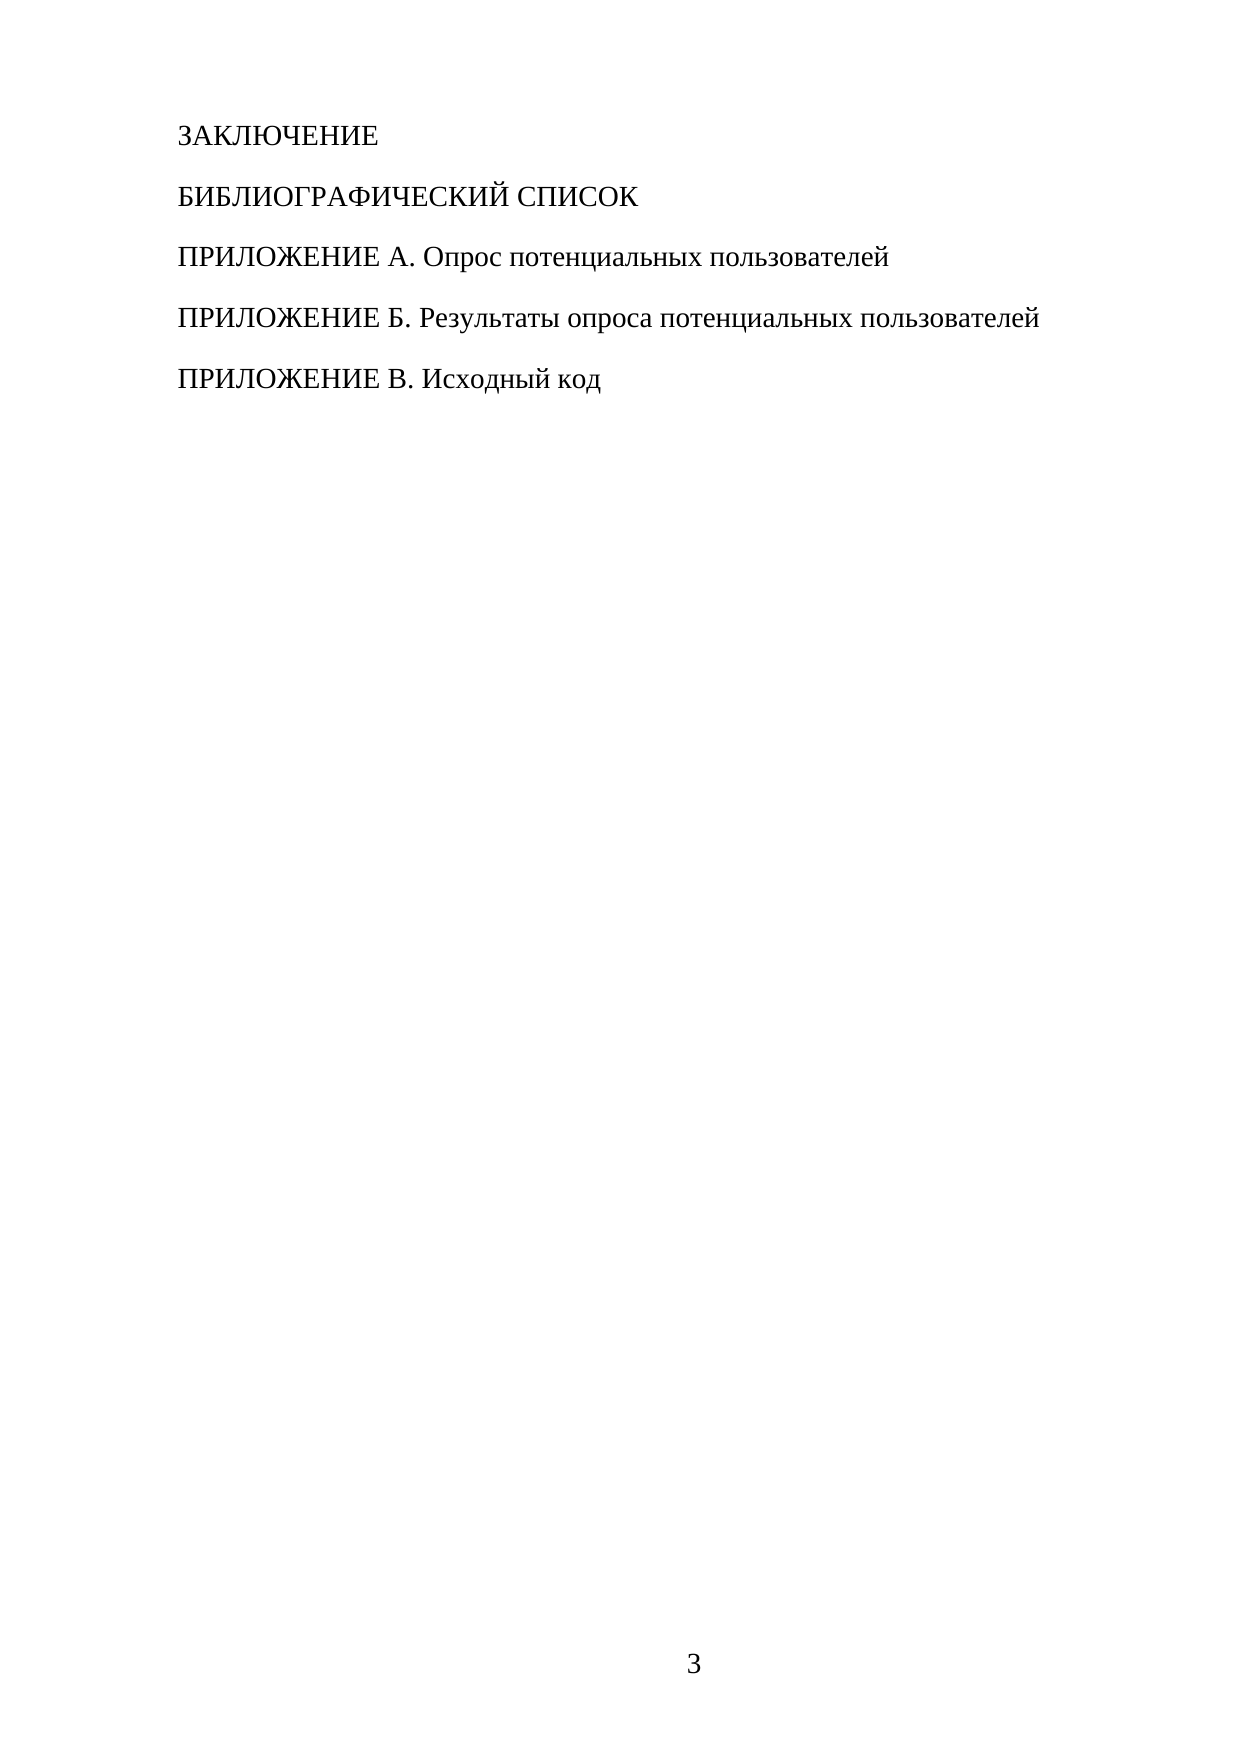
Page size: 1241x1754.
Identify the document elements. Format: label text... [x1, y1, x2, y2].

text ПРИЛОЖЕНИЕ Б. Результаты опроса потенциальных пользователей 69 [177, 300, 1152, 334]
text ПРИЛОЖЕНИЕ В. Исходный код 73 [177, 361, 1152, 394]
text ПРИЛОЖЕНИЕ А. Опрос потенциальных пользователей 65 [177, 239, 1152, 273]
text ЗАКЛЮЧЕНИЕ 58 [177, 118, 1152, 152]
text БИБЛИОГРАФИЧЕСКИЙ СПИСОК 60 [177, 179, 1152, 212]
